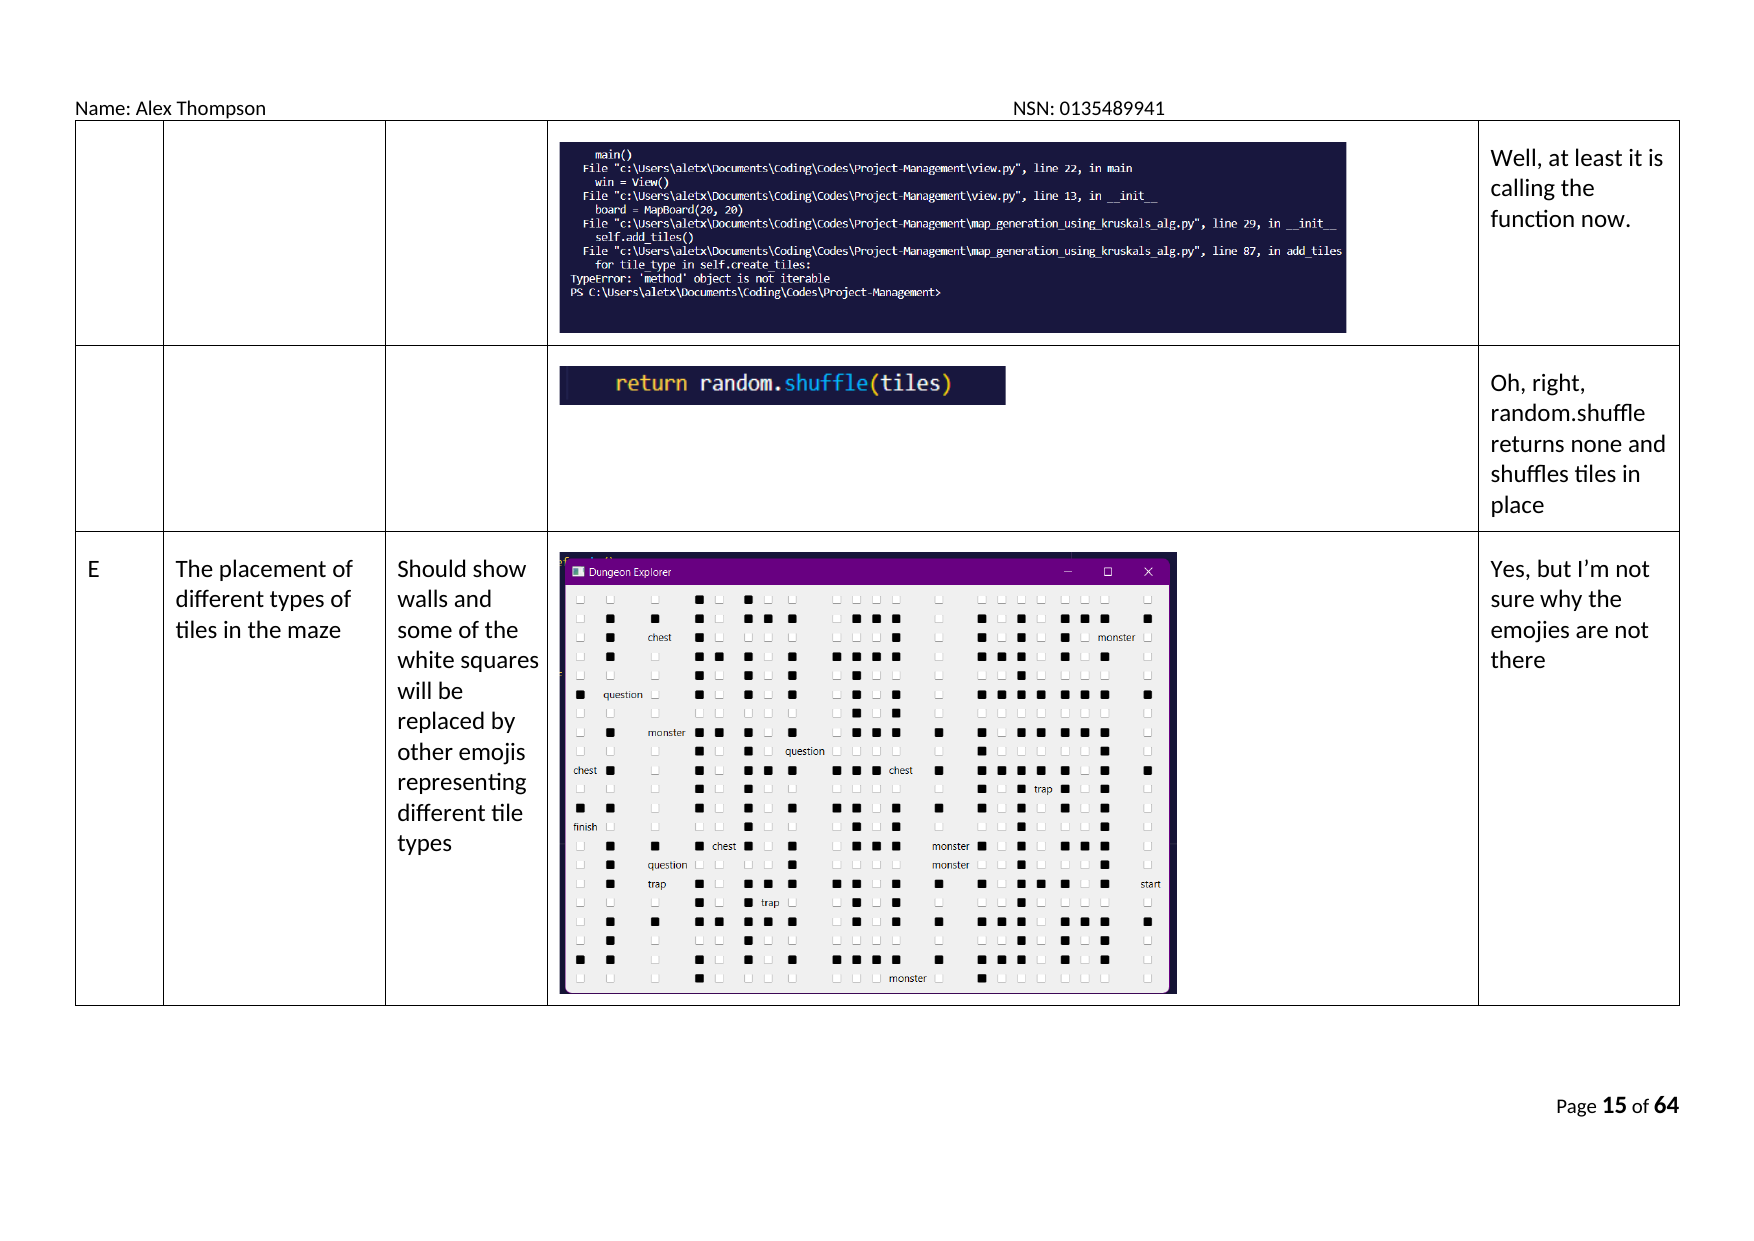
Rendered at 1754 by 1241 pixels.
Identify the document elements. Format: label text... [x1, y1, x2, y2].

picture [559, 366, 1006, 405]
table_cell Well, at least it is calling the function now. [1479, 121, 1679, 345]
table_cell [164, 532, 385, 1005]
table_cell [386, 532, 547, 1005]
table_cell [548, 121, 1478, 345]
table_cell E [76, 532, 163, 1005]
table_cell [164, 121, 385, 345]
table_cell [548, 346, 1478, 531]
table_cell Yes, but I’m not sure why the emojies are not there [1479, 532, 1679, 1005]
table_cell [386, 346, 547, 531]
picture [559, 142, 1347, 333]
table_cell [76, 346, 163, 531]
table_cell [386, 121, 547, 345]
picture [559, 552, 1177, 994]
table_cell [548, 532, 1478, 1005]
table_cell [164, 346, 385, 531]
table_cell [76, 121, 163, 345]
table_cell Oh, right, random.shuffle returns none and shuffles tiles in place [1479, 346, 1679, 531]
